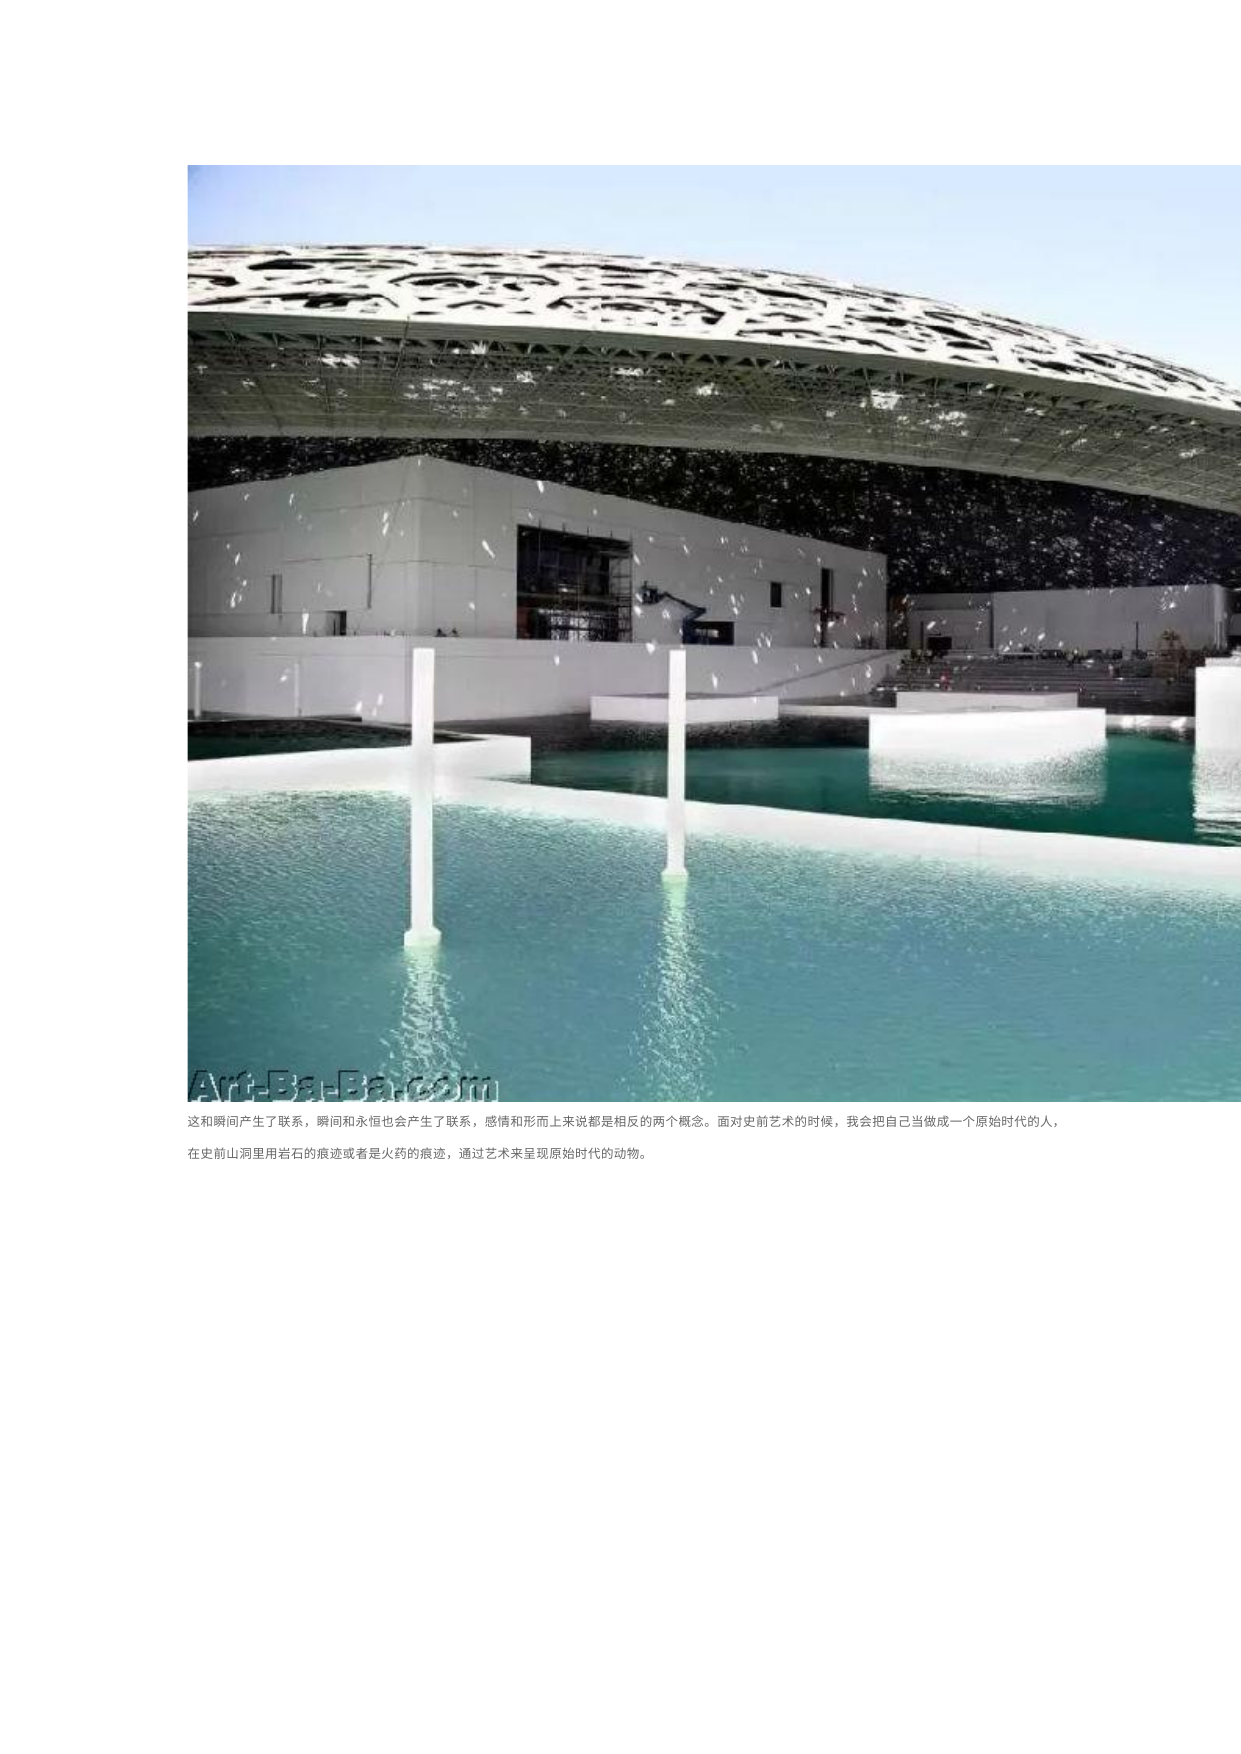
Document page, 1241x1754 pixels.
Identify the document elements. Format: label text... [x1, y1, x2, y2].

picture [187, 165, 1241, 1102]
text 这和瞬间产生了联系，瞬间和永恒也会产生了联系，感情和形而上来说都是相反的两个概念。面对史前艺术的时候，我会把自己当做成一个原始时代的人，在史前山洞里用岩石的痕迹或者是火药的痕迹，通过艺术来呈现原始时代的动物。 [187, 1104, 1053, 1169]
